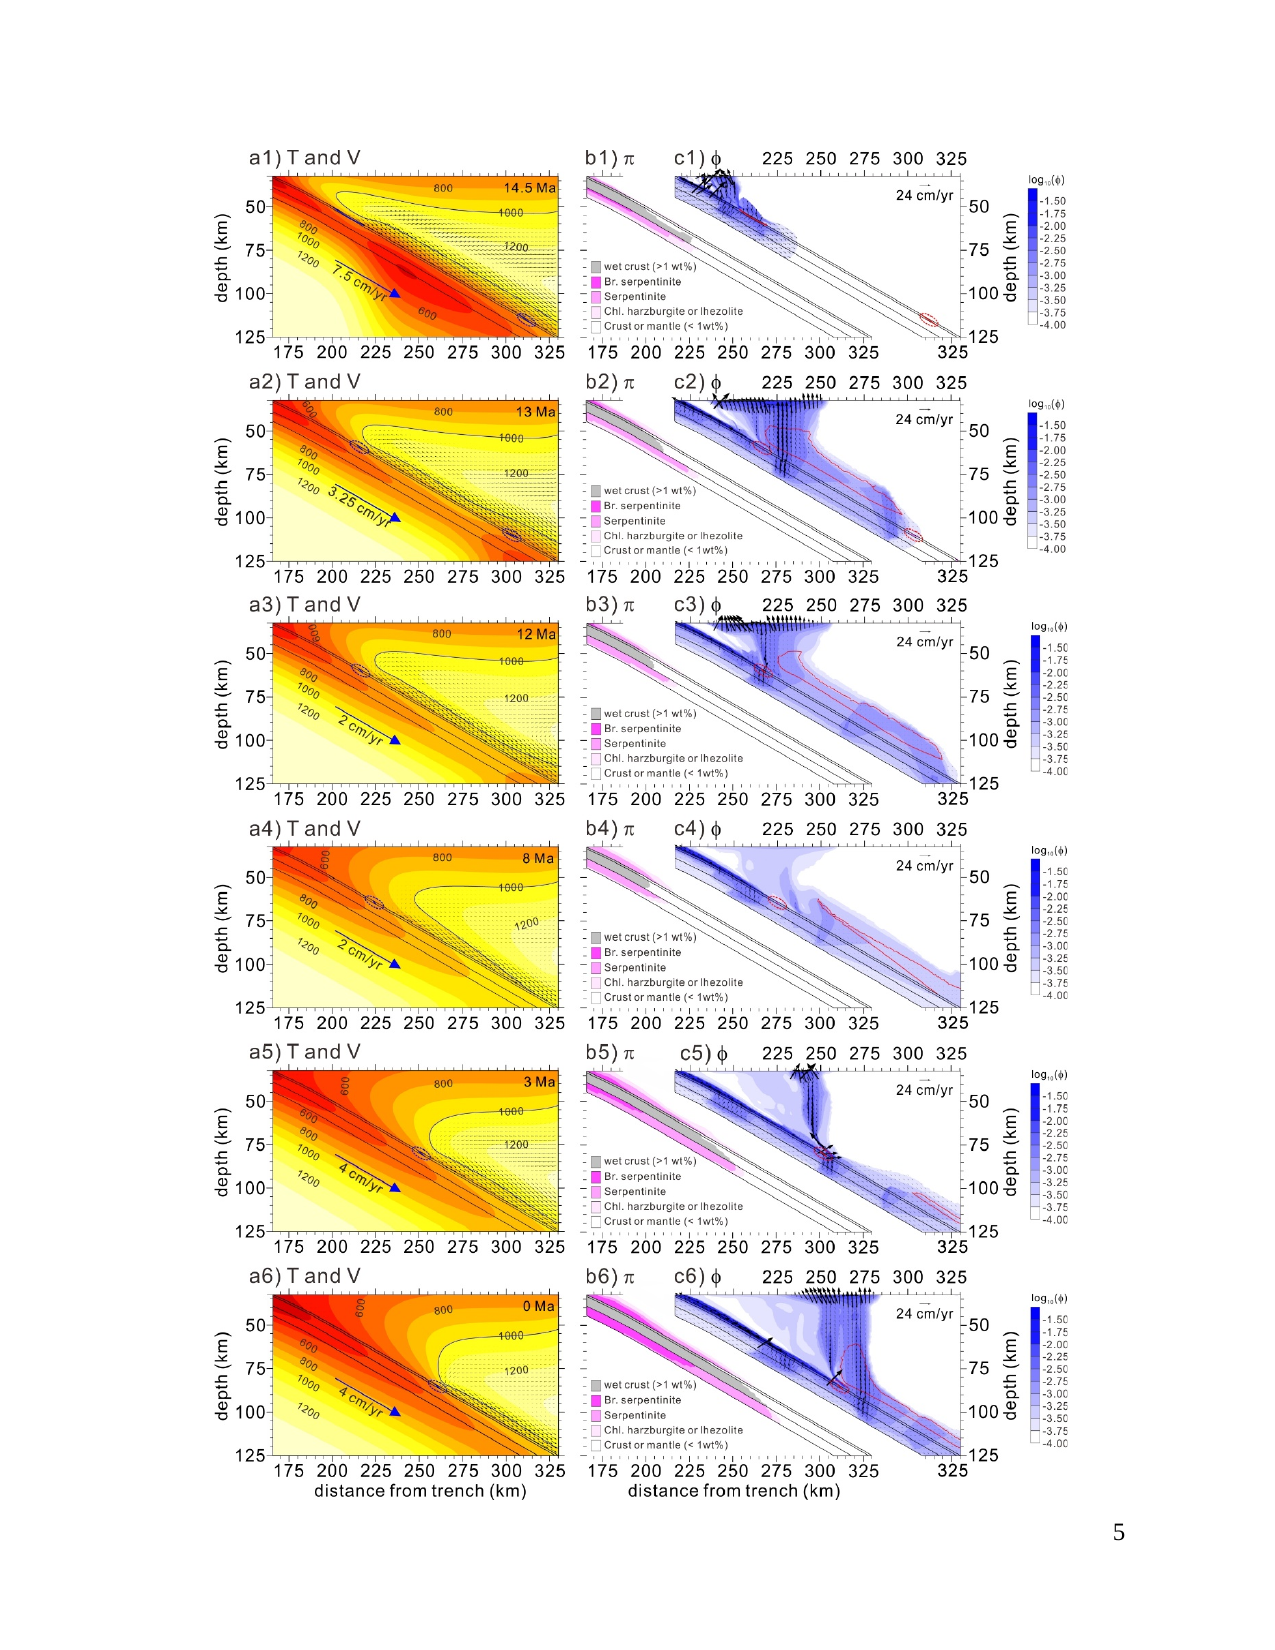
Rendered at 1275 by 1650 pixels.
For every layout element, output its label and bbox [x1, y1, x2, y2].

picture [214, 150, 1068, 1500]
